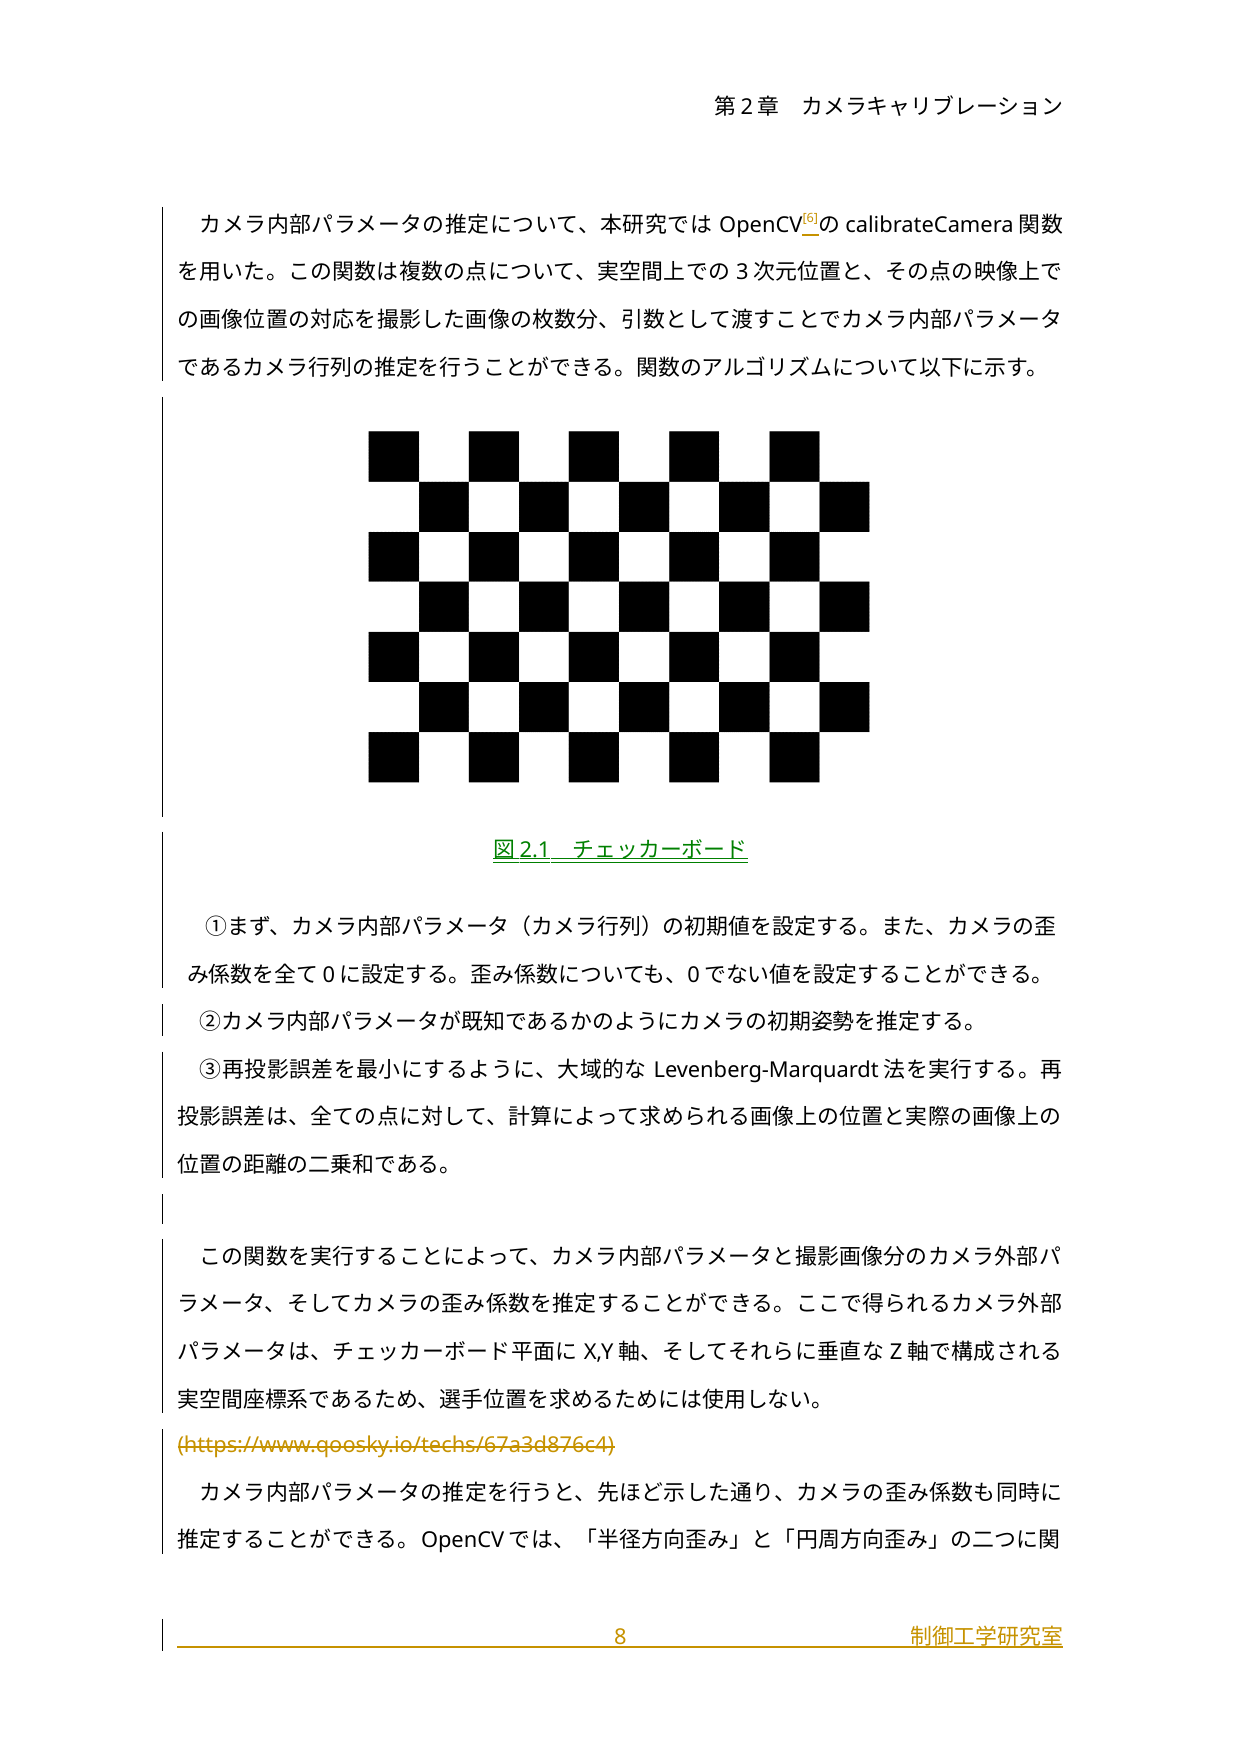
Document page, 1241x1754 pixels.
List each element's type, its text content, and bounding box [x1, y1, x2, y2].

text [177, 1429, 1063, 1554]
picture [350, 397, 890, 817]
text ②カメラ内部パラメータが既知であるかのようにカメラの初期姿勢を推定する。 [177, 1004, 1063, 1036]
text ③再投影誤差を最小にするように、大域的なLevenberg-Marquardt法を実行する。再投影誤差は、全ての点に対して、計算によって求められる画像上の位置と実際の画像上の位置の距離の二乗和である。 [177, 1052, 1063, 1178]
text カメラ内部パラメータの推定について、本研究ではOpenCVのcalibrateCamera関数を用いた。この関数は複数の点について、実空間上での3次元位置と、その点の映像上での画像位置の対応を撮影した画像の枚数分、引数として渡すことでカメラ内部パラメータであるカメラ行列の推定を行うことができる。関数のアルゴリズムについて以下に示す。 [177, 207, 1063, 381]
text この関数を実行することによって、カメラ内部パラメータと撮影画像分のカメラ外部パラメータ、そしてカメラの歪み係数を推定することができる。ここで得られるカメラ外部パラメータは、チェッカーボード平面にX,Y軸、そしてそれらに垂直なZ軸で構成される実空間座標系であるため、選手位置を求めるためには使用しない。 [177, 1239, 1063, 1413]
text ①まず、カメラ内部パラメータ（カメラ行列）の初期値を設定する。また、カメラの歪み係数を全て0に設定する。歪み係数についても、0でない値を設定することができる。 [177, 863, 1063, 988]
